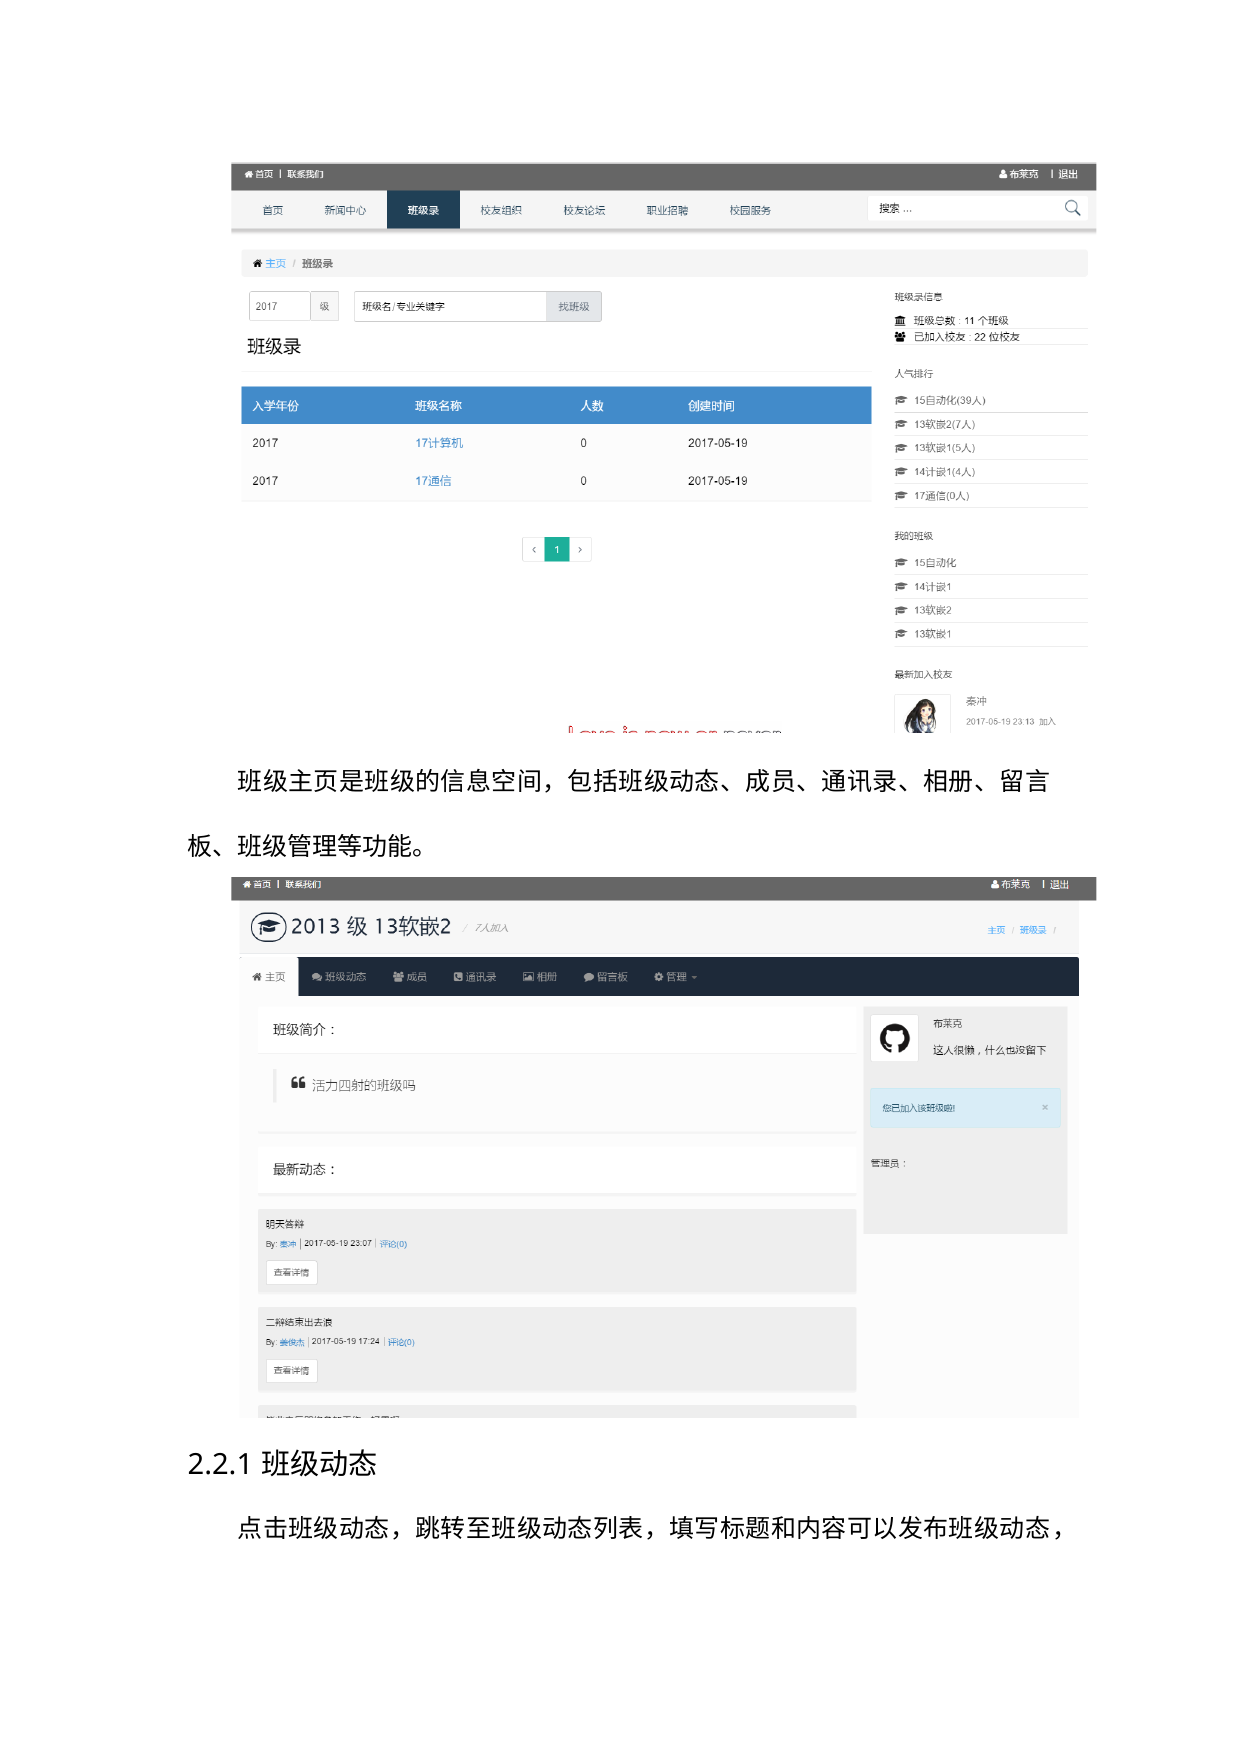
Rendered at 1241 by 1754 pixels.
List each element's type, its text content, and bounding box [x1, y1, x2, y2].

text 班级主页是班级的信息空间，包括班级动态、成员、通讯录、相册、留言板、班级管理等功能。 [187, 747, 1053, 877]
picture [231, 162, 1097, 733]
picture [231, 877, 1097, 1418]
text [187, 1494, 1053, 1559]
text 2.2.1 班级动态 [187, 1429, 1053, 1494]
